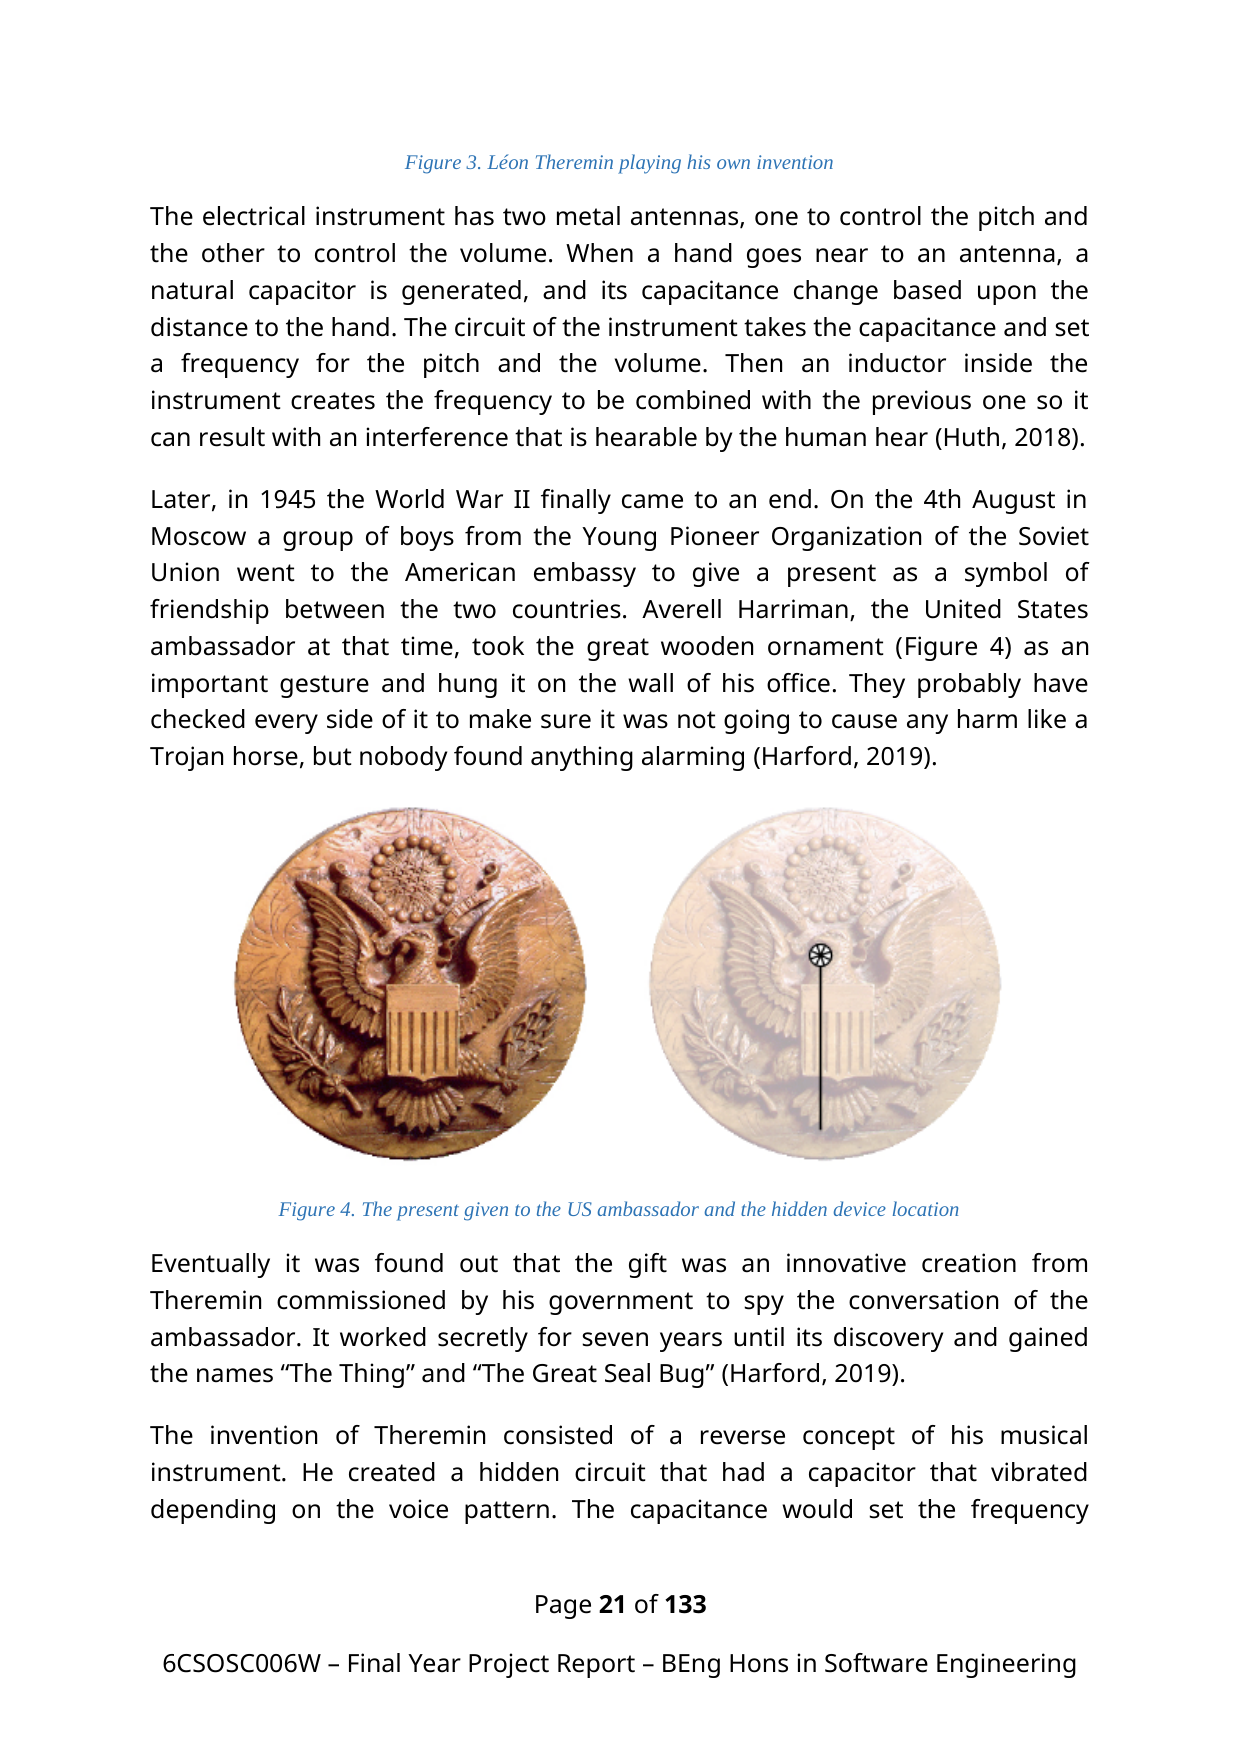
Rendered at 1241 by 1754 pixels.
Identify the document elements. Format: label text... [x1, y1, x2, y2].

text Figure 3. Léon Theremin playing his own invention [150, 150, 1090, 174]
text Eventually it was found out that the gift was an innovative creation from Theremin commissioned by his government to spy the conversation of the ambassador. It worked secretly for seven years until its discovery and gained the names “The Thing” and “The Great Seal Bug”. [150, 1246, 1090, 1390]
text The electrical instrument has two metal antennas, one to control the pitch and the other to control the volume. When a hand goes near to an antenna, a natural capacitor is generated, and its capacitance change based upon the distance to the hand. The circuit of the instrument takes the capacitance and set a frequency for the pitch and the volume. Then an inductor inside the instrument creates the frequency to be combined with the previous one so it can result with an interference that is hearable by the human hear . [150, 199, 1090, 454]
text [150, 1418, 1090, 1526]
text Later, in 1945 the World War II finally came to an end. On the 4th August in Moscow a group of boys from the Young Pioneer Organization of the Soviet Union went to the American embassy to give a present as a symbol of friendship between the two countries. Averell Harriman, the United States ambassador at that time, took the great wooden ornament (Figure 4) as an important gesture and hung it on the wall of his office. They probably have checked every side of it to make sure it was not going to cause any harm like a Trojan horse, but nobody found anything alarming . [150, 481, 1090, 773]
text Figure 4. The present given to the US ambassador and the hidden device location [150, 1197, 1090, 1221]
picture [230, 800, 1011, 1169]
